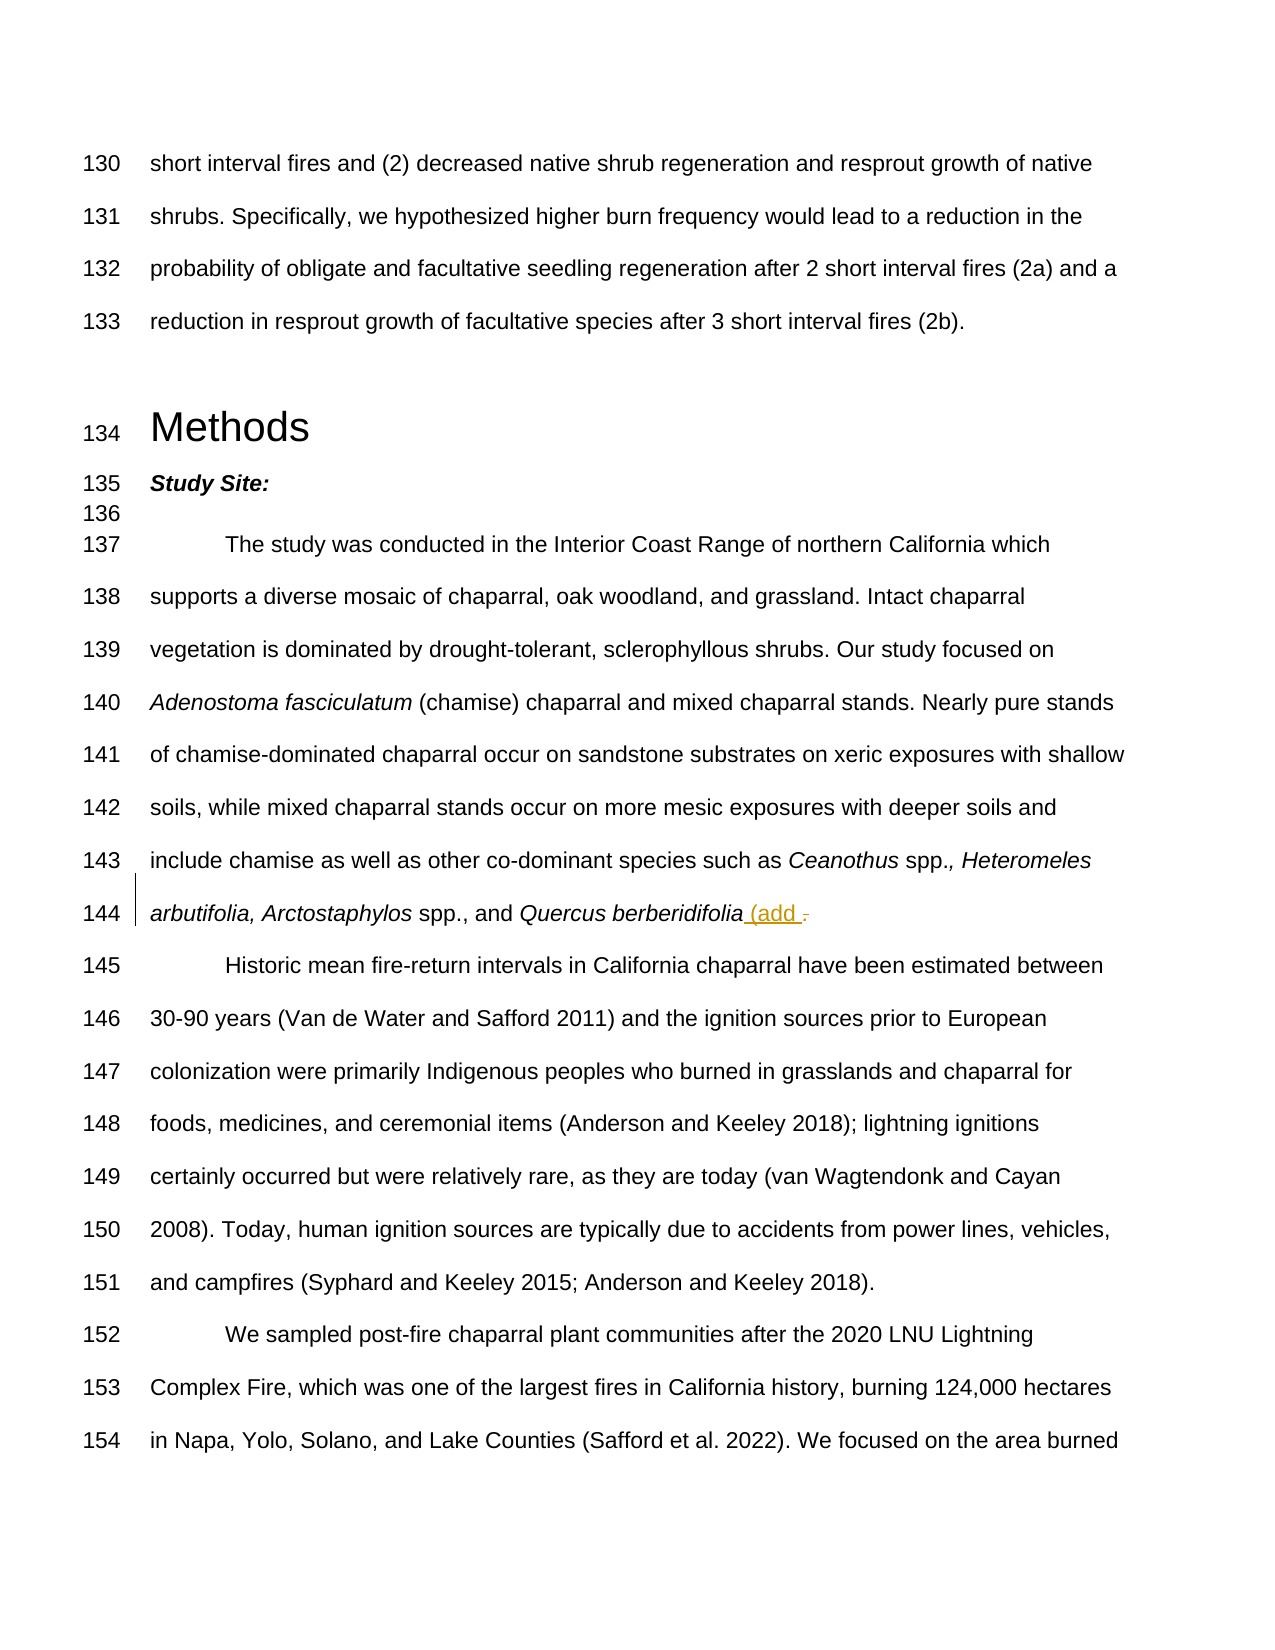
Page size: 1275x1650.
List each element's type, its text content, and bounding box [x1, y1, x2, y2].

text Study Site: [150, 470, 1125, 496]
subtitle Methods [150, 402, 1125, 450]
text Historic mean fire-return intervals in California chaparral have been estimated between 30-90 years (Van de Water and Safford 2011) and the ignition sources prior to European colonization were primarily Indigenous peoples who burned in grasslands and chaparral for foods, medicines, and ceremonial items (Anderson and Keeley 2018); lightning ignitions certainly occurred but were relatively rare, as they are today (van Wagtendonk and Cayan 2008). Today, human ignition sources are typically due to accidents from power lines, vehicles, and campfires (Syphard and Keeley 2015; Anderson and Keeley 2018). [150, 952, 1125, 1295]
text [150, 150, 1125, 334]
text The study was conducted in the Interior Coast Range of northern California which supports a diverse mosaic of chaparral, oak woodland, and grassland. Intact chaparral vegetation is dominated by drought-tolerant, sclerophyllous shrubs. Our study focused on Adenostoma fasciculatum (chamise) chaparral and mixed chaparral stands. Nearly pure stands of chamise-dominated chaparral occur on sandstone substrates on xeric exposures with shallow soils, while mixed chaparral stands occur on more mesic exposures with deeper soils and include chamise as well as other co-dominant species such as Ceanothus spp., Heteromeles arbutifolia, Arctostaphylos spp., and Quercus berberidifolia [150, 531, 1125, 926]
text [150, 1321, 1125, 1453]
